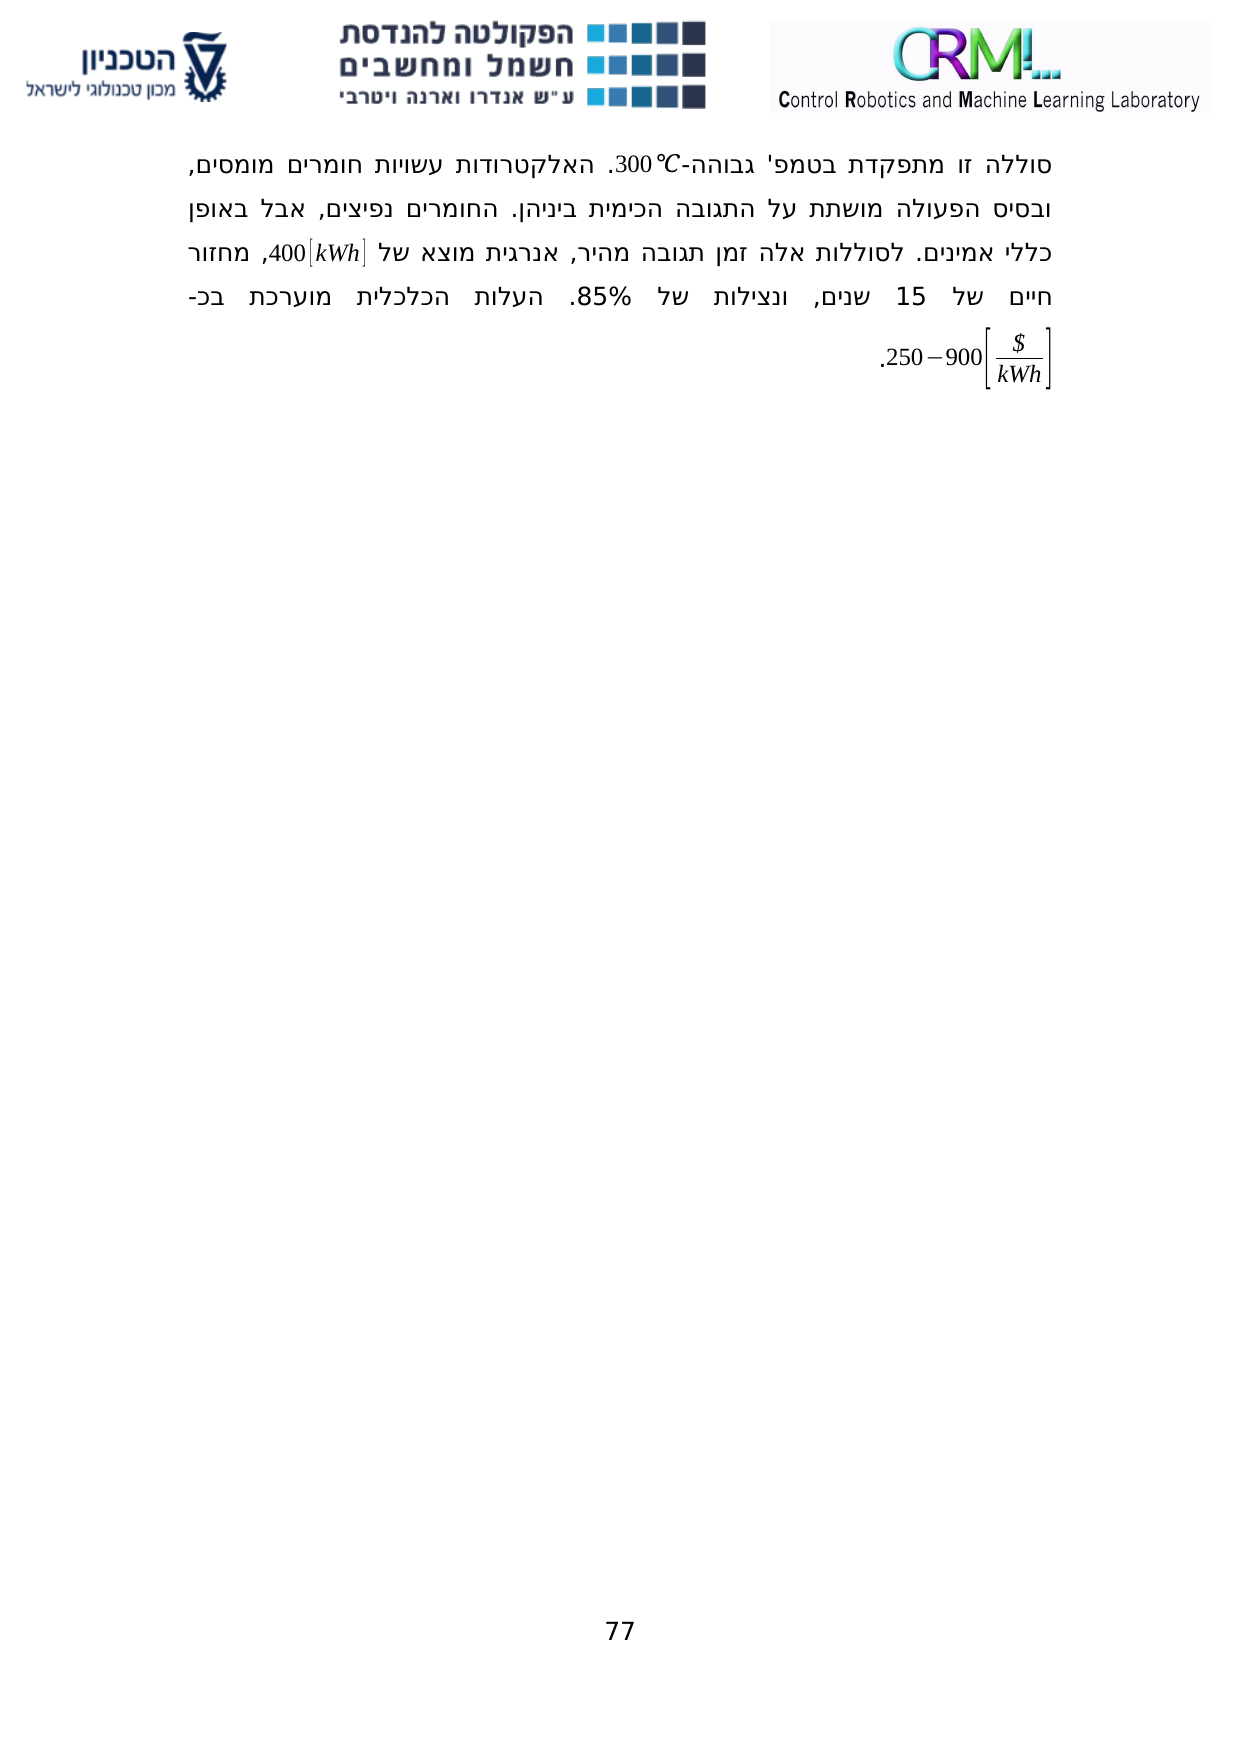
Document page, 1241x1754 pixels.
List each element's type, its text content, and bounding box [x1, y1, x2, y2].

picture [333, 17, 706, 112]
picture [768, 21, 1213, 113]
text סוללה זו מתפקדת בטמפ' גבוהה-. האלקטרודות עשויות חומרים מומסים, ובסיס הפעולה מושתת על התגובה הכימית ביניהן. החומרים נפיצים, אבל באופן כללי אמינים. לסוללות אלה זמן תגובה מהיר, אנרגית מוצא של , מחזור חיים של 15 שנים, ונצילות של 85%. העלות הכלכלית מוערכת בכ- . [187, 150, 1053, 391]
picture [26, 32, 227, 102]
